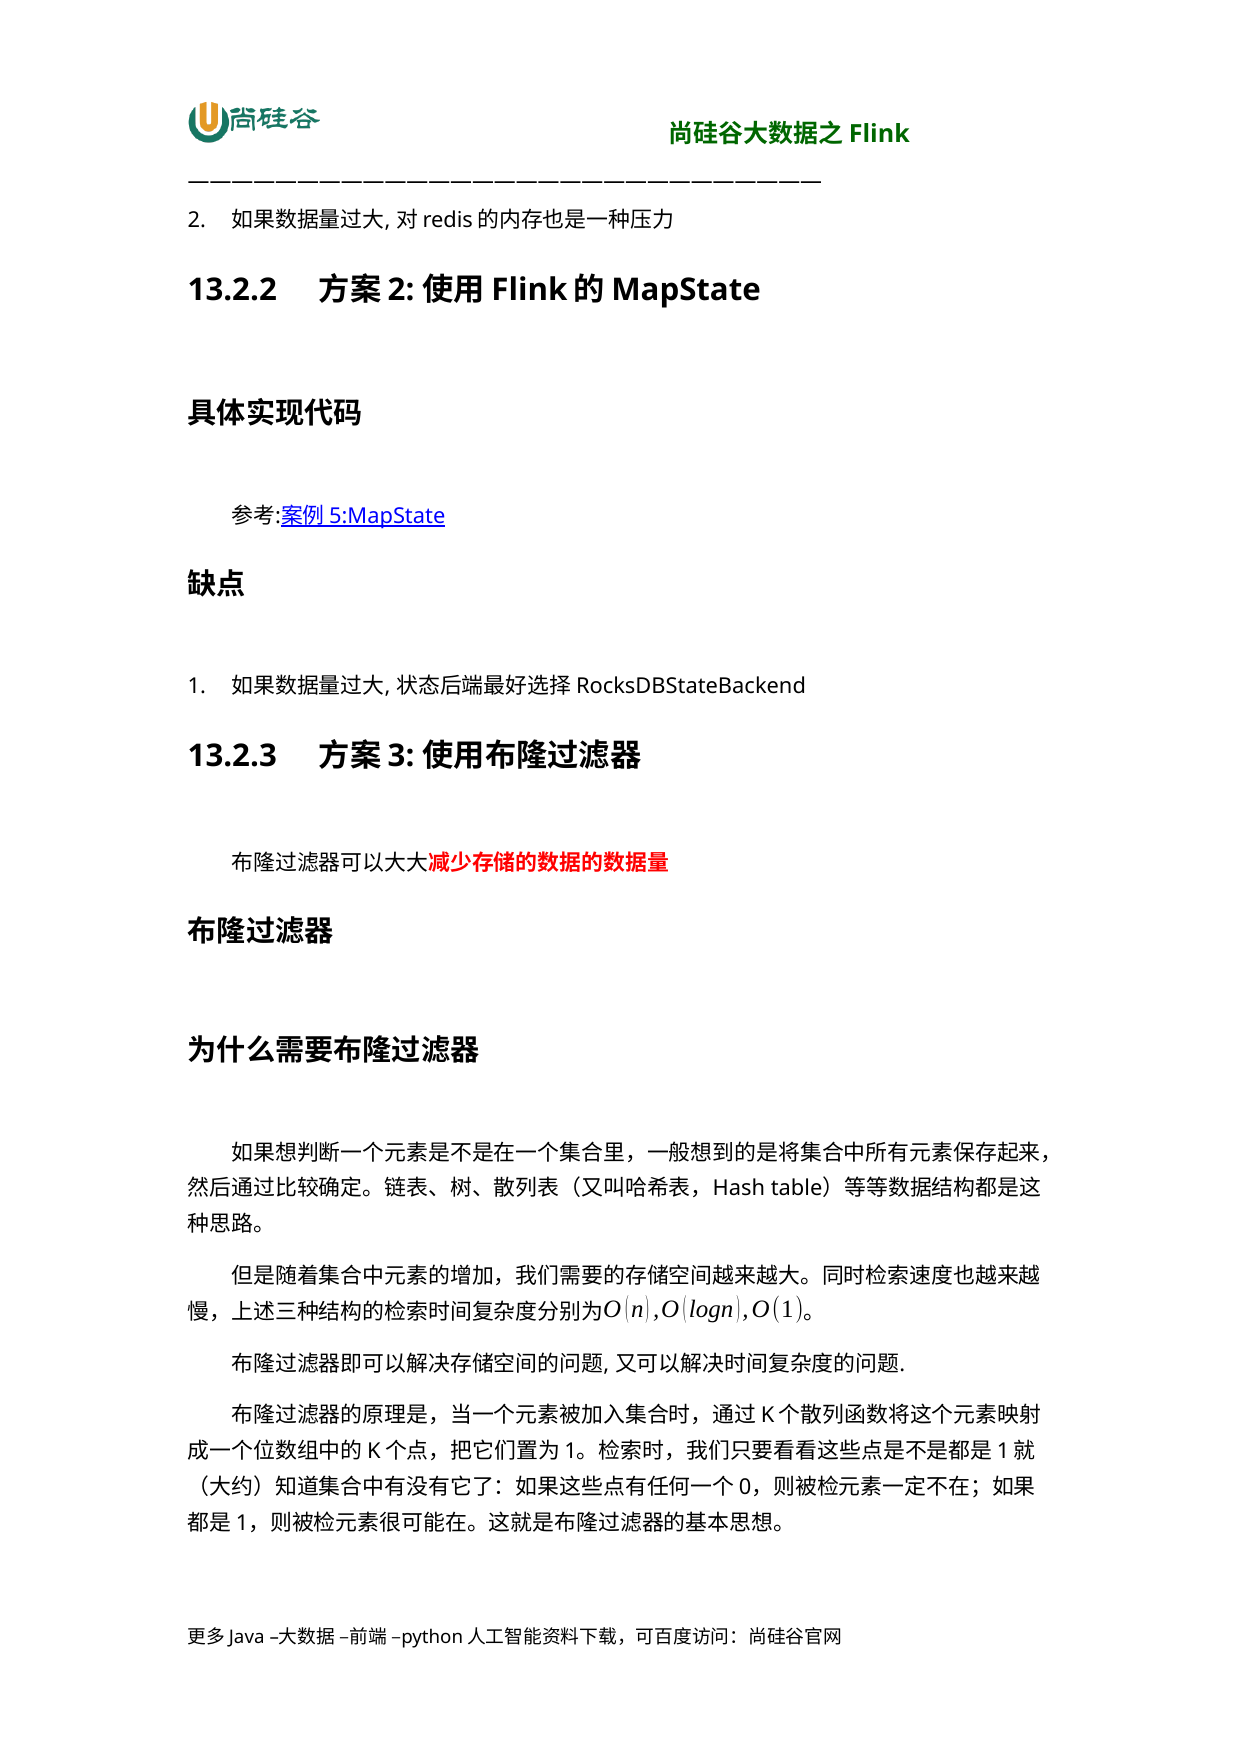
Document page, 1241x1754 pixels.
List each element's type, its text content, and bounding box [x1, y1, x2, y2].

text 参考:案例5:MapState [187, 497, 1053, 530]
subtitle 方案2: 使用Flink的MapState [187, 254, 1053, 319]
picture [187, 101, 320, 143]
subtitle 布隆过滤器 [187, 897, 1053, 962]
list 如果数据量过大, 状态后端最好选择 RocksDBStateBackend [187, 668, 1053, 701]
subtitle 缺点 [187, 549, 1053, 614]
subtitle 具体实现代码 [187, 379, 1053, 444]
subtitle 方案3: 使用布隆过滤器 [187, 720, 1053, 785]
text 如果想判断一个元素是不是在一个集合里，一般想到的是将集合中所有元素保存起来，然后通过比较确定。链表、树、散列表（又叫哈希表，Hash table）等等数据结构都是这种思路。 [187, 1134, 1053, 1238]
subtitle 为什么需要布隆过滤器 [187, 1016, 1053, 1081]
text 布隆过滤器的原理是，当一个元素被加入集合时，通过K个散列函数将这个元素映射成一个位数组中的K个点，把它们置为1。检索时，我们只要看看这些点是不是都是1就（大约）知道集合中有没有它了：如果这些点有任何一个0，则被检元素一定不在；如果都是1，则被检元素很可能在。这就是布隆过滤器的基本思想。 [187, 1397, 1053, 1537]
text 布隆过滤器即可以解决存储空间的问题, 又可以解决时间复杂度的问题. [187, 1345, 1053, 1378]
text 但是随着集合中元素的增加，我们需要的存储空间越来越大。同时检索速度也越来越慢，上述三种结构的检索时间复杂度分别为。 [187, 1258, 1053, 1326]
text 布隆过滤器可以大大减少存储的数据的数据量 [187, 845, 1053, 877]
list 如果数据量过大, 对redis的内存也是一种压力 [187, 202, 1053, 234]
